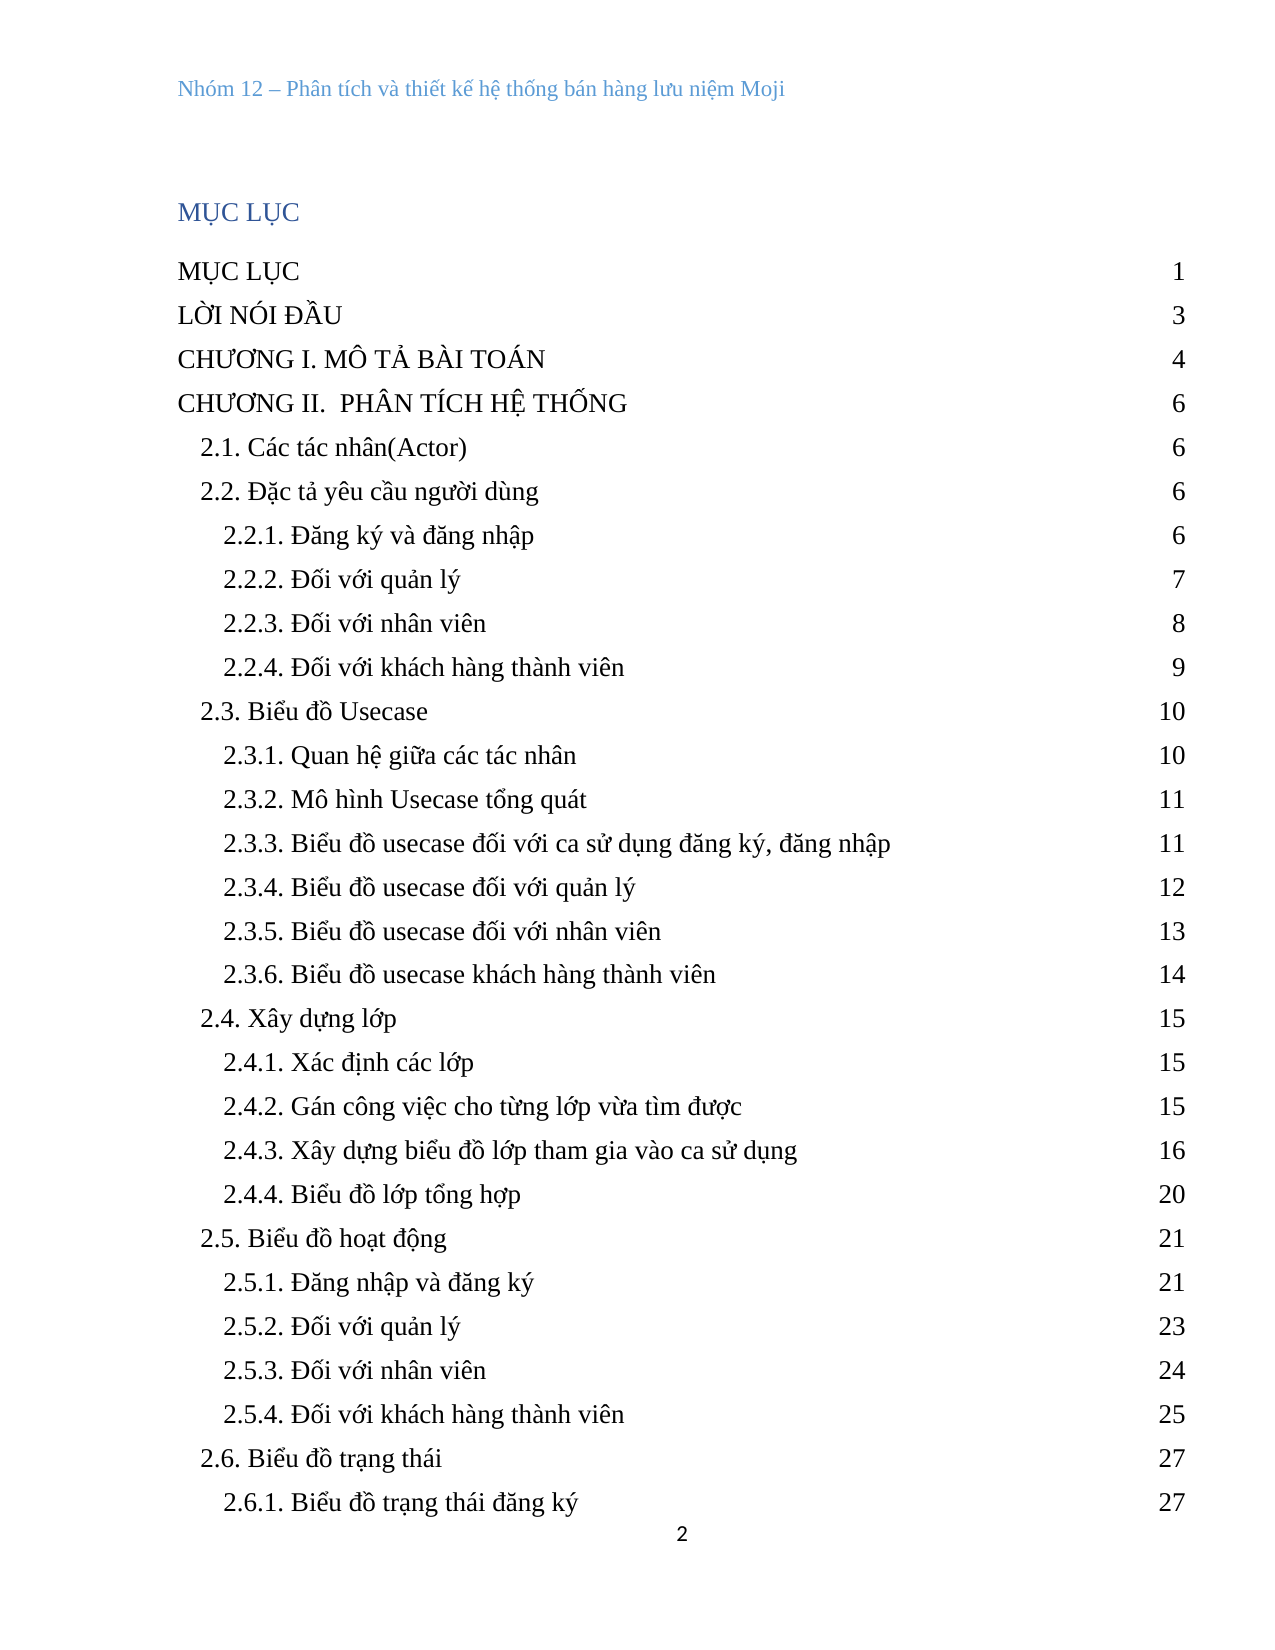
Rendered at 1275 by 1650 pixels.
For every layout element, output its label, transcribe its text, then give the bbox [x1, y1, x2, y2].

subtitle MỤC LỤC [177, 196, 1186, 227]
